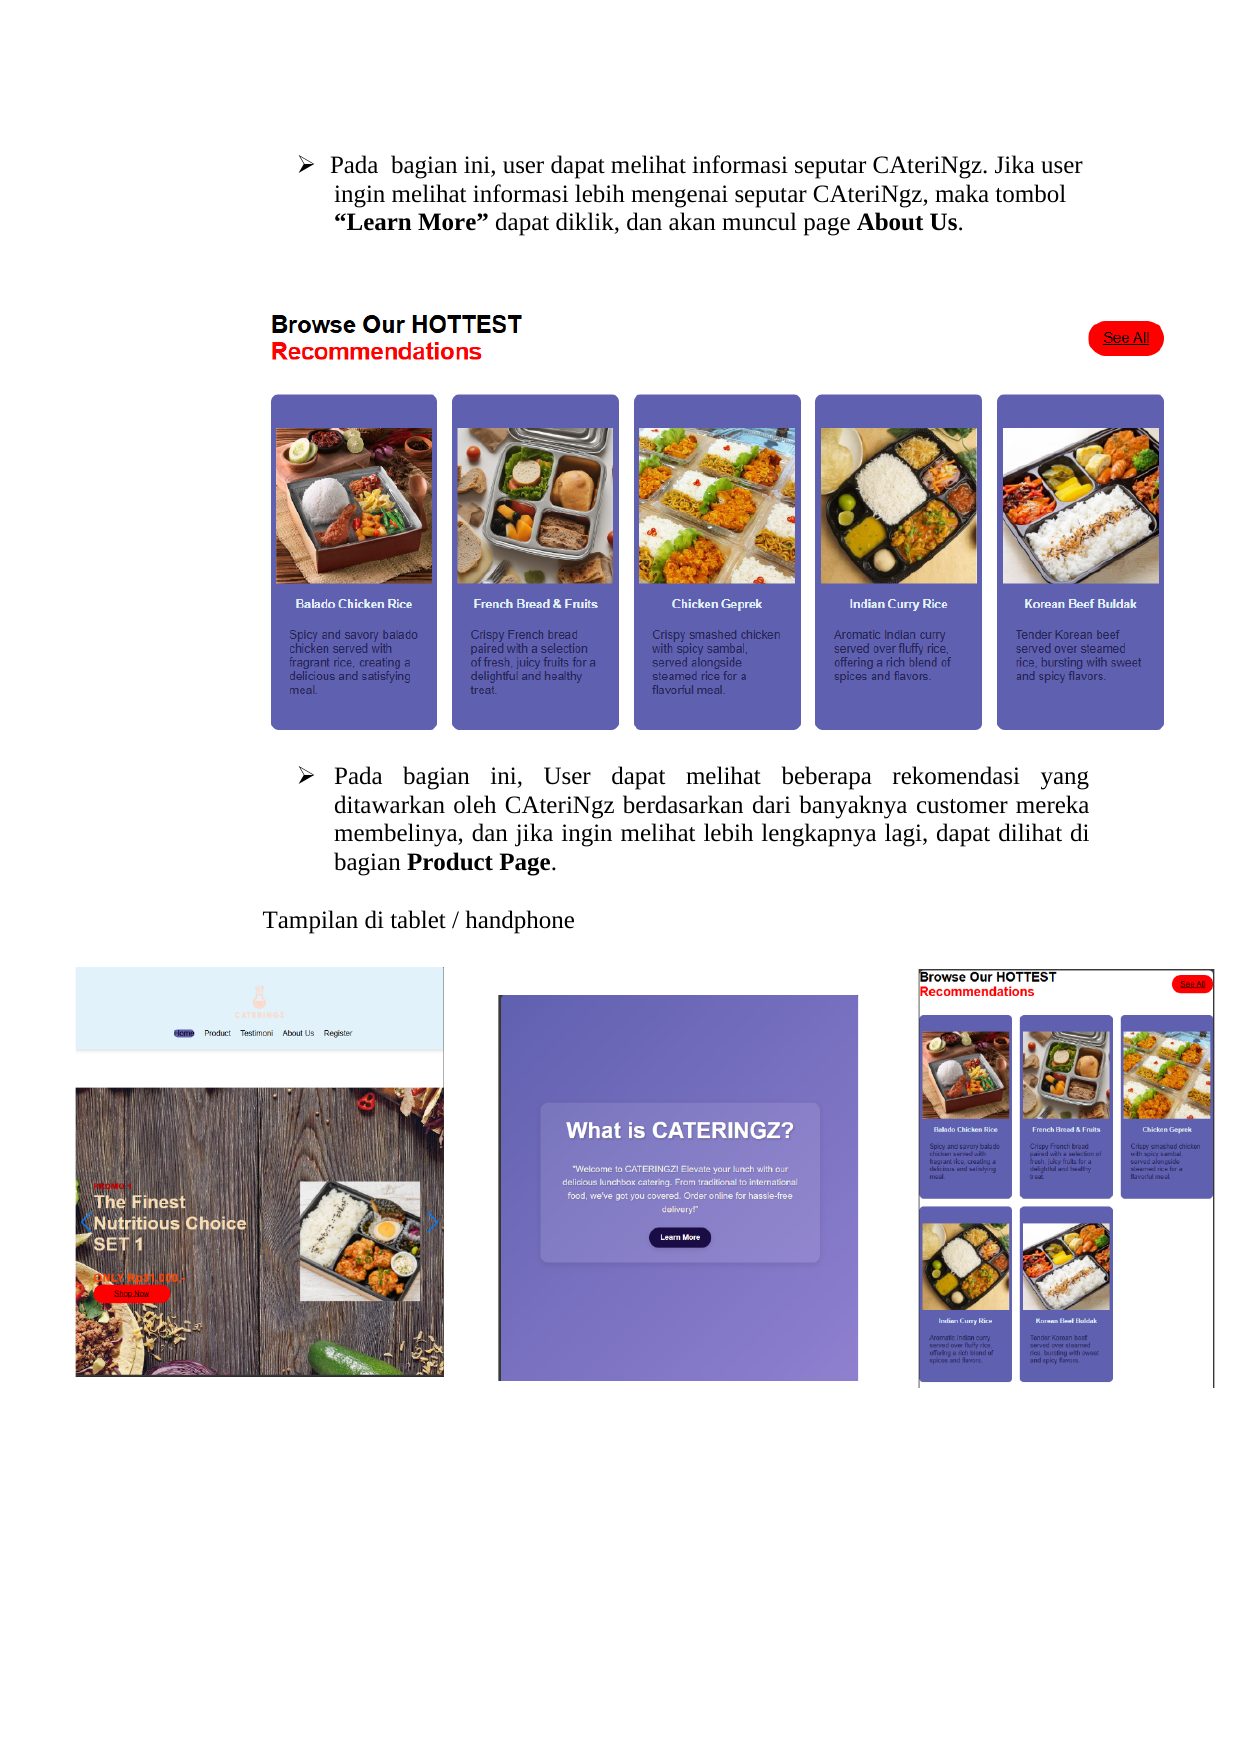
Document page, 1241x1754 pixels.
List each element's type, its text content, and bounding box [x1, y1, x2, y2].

picture [498, 995, 859, 1381]
picture [918, 969, 1215, 1388]
picture [255, 265, 1196, 761]
picture [75, 967, 444, 1377]
list Pada bagian ini, user dapat melihat informasi seputar CAteriNgz. Jika user ingin melihat informasi lebih mengenai seputar CAteriNgz, maka tombol “Learn More” dapat diklik, dan akan muncul page About Us. [296, 150, 1090, 236]
list Pada bagian ini, User dapat melihat beberapa rekomendasi yang ditawarkan oleh CAteriNgz berdasarkan dari banyaknya customer mereka membelinya, dan jika ingin melihat lebih lengkapnya lagi, dapat dilihat di bagian Product Page. [296, 761, 1090, 876]
list Tampilan di tablet / handphone [262, 905, 1090, 933]
